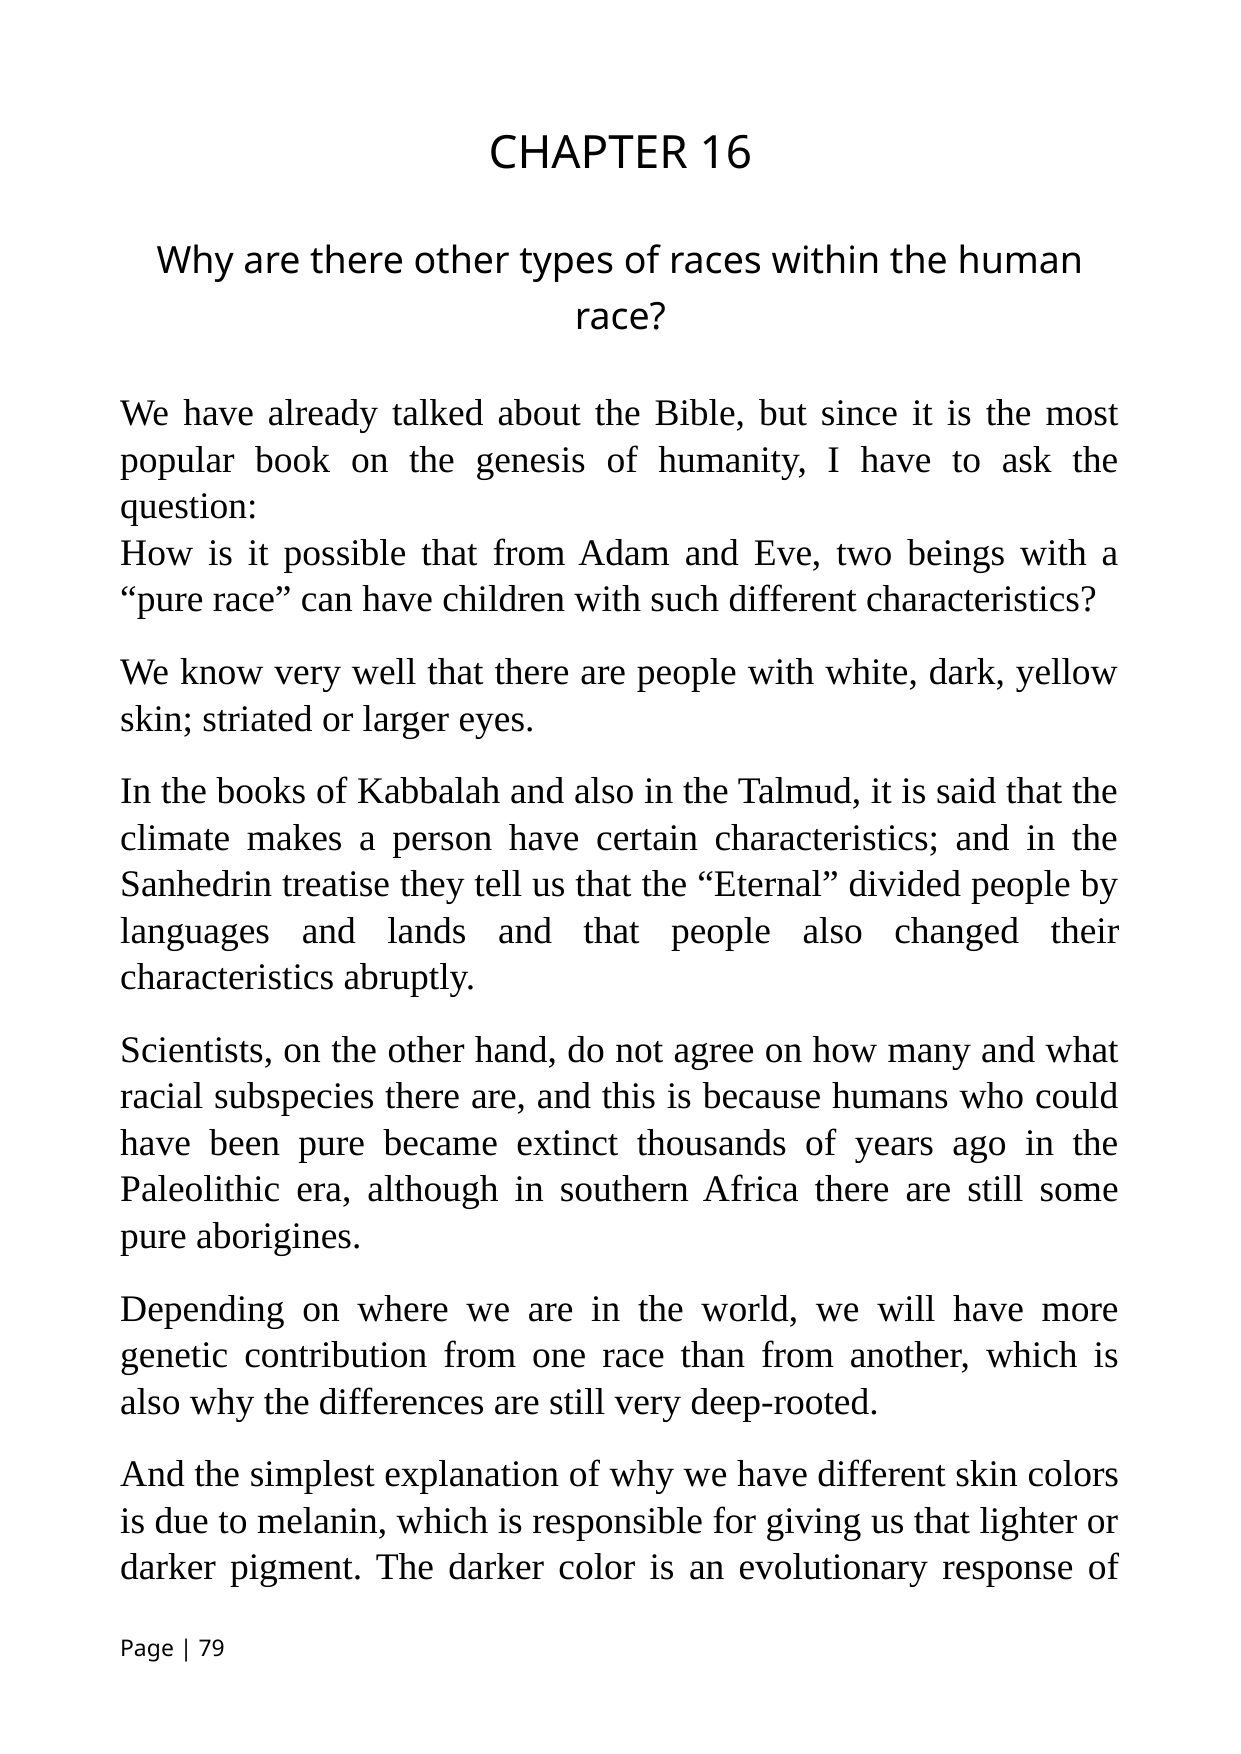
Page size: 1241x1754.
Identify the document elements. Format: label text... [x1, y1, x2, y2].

text CHAPTER 16 [120, 120, 1120, 182]
text How is it possible that from Adam and Eve, two beings with a “pure race” can have children with such different characteristics? [120, 530, 1120, 620]
text Why are there other types of races within the human race? [120, 234, 1120, 340]
text We have already talked about the Bible, but since it is the most popular book on the genesis of humanity, I have to ask the question: [120, 391, 1120, 527]
text Scientists, on the other hand, do not agree on how many and what racial subspecies there are, and this is because humans who could have been pure became extinct thousands of years ago in the Paleolithic era, although in southern Africa there are still some pure aborigines. [120, 1027, 1120, 1257]
text We know very well that there are people with white, dark, yellow skin; striated or larger eyes. [120, 649, 1120, 739]
text In the books of Kabbalah and also in the Talmud, it is said that the climate makes a person have certain characteristics; and in the Sanhedrin treatise they tell us that the “Eternal” divided people by languages ​​and lands and that people also changed their characteristics abruptly. [120, 768, 1120, 998]
text Depending on where we are in the world, we will have more genetic contribution from one race than from another, which is also why the differences are still very deep-rooted. [120, 1286, 1120, 1422]
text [120, 1452, 1120, 1588]
